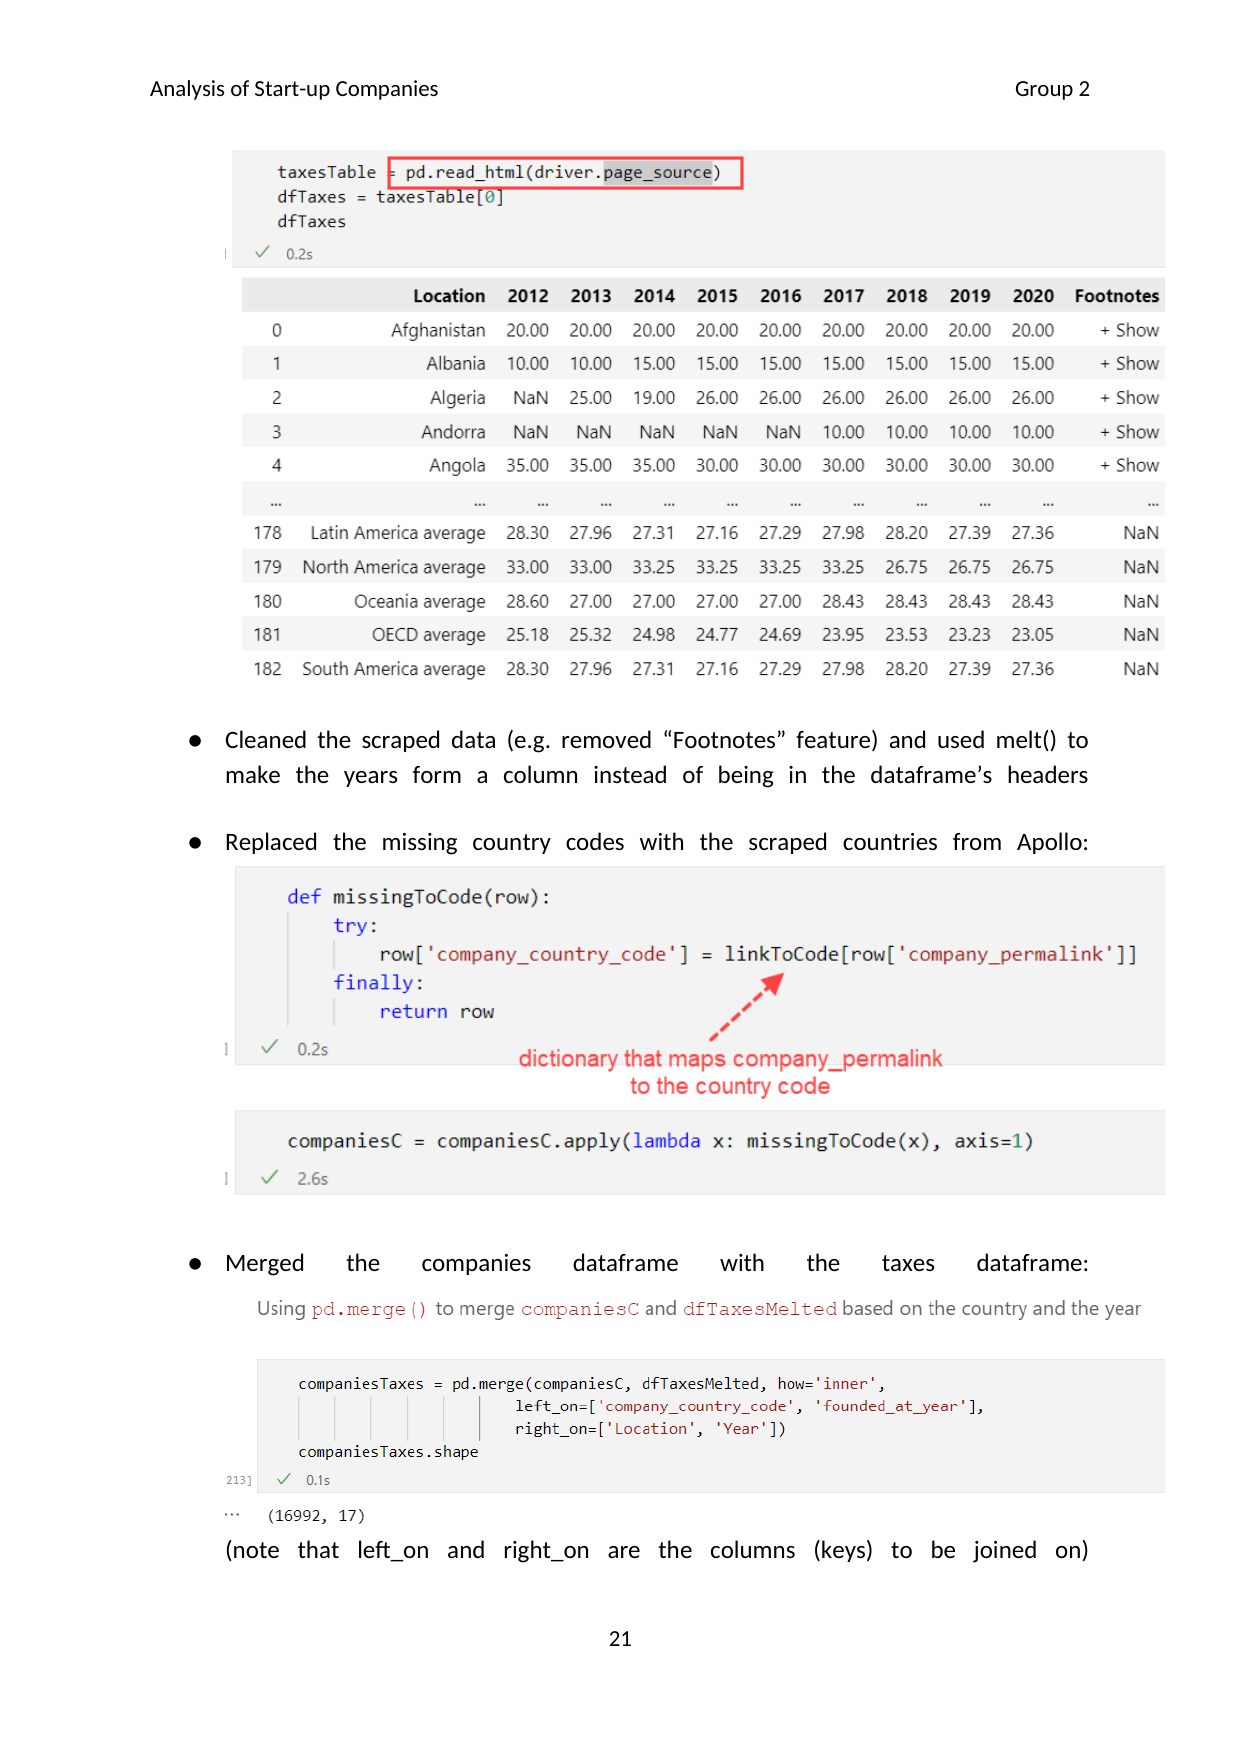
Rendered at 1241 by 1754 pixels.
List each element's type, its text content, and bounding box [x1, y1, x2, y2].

picture [225, 150, 1166, 688]
list Cleaned the scraped data (e.g. removed “Footnotes” feature) and used melt() to make the years form a column instead of being in the dataframe’s headers [187, 724, 1090, 822]
picture [225, 860, 1166, 1211]
picture [225, 1281, 1166, 1530]
